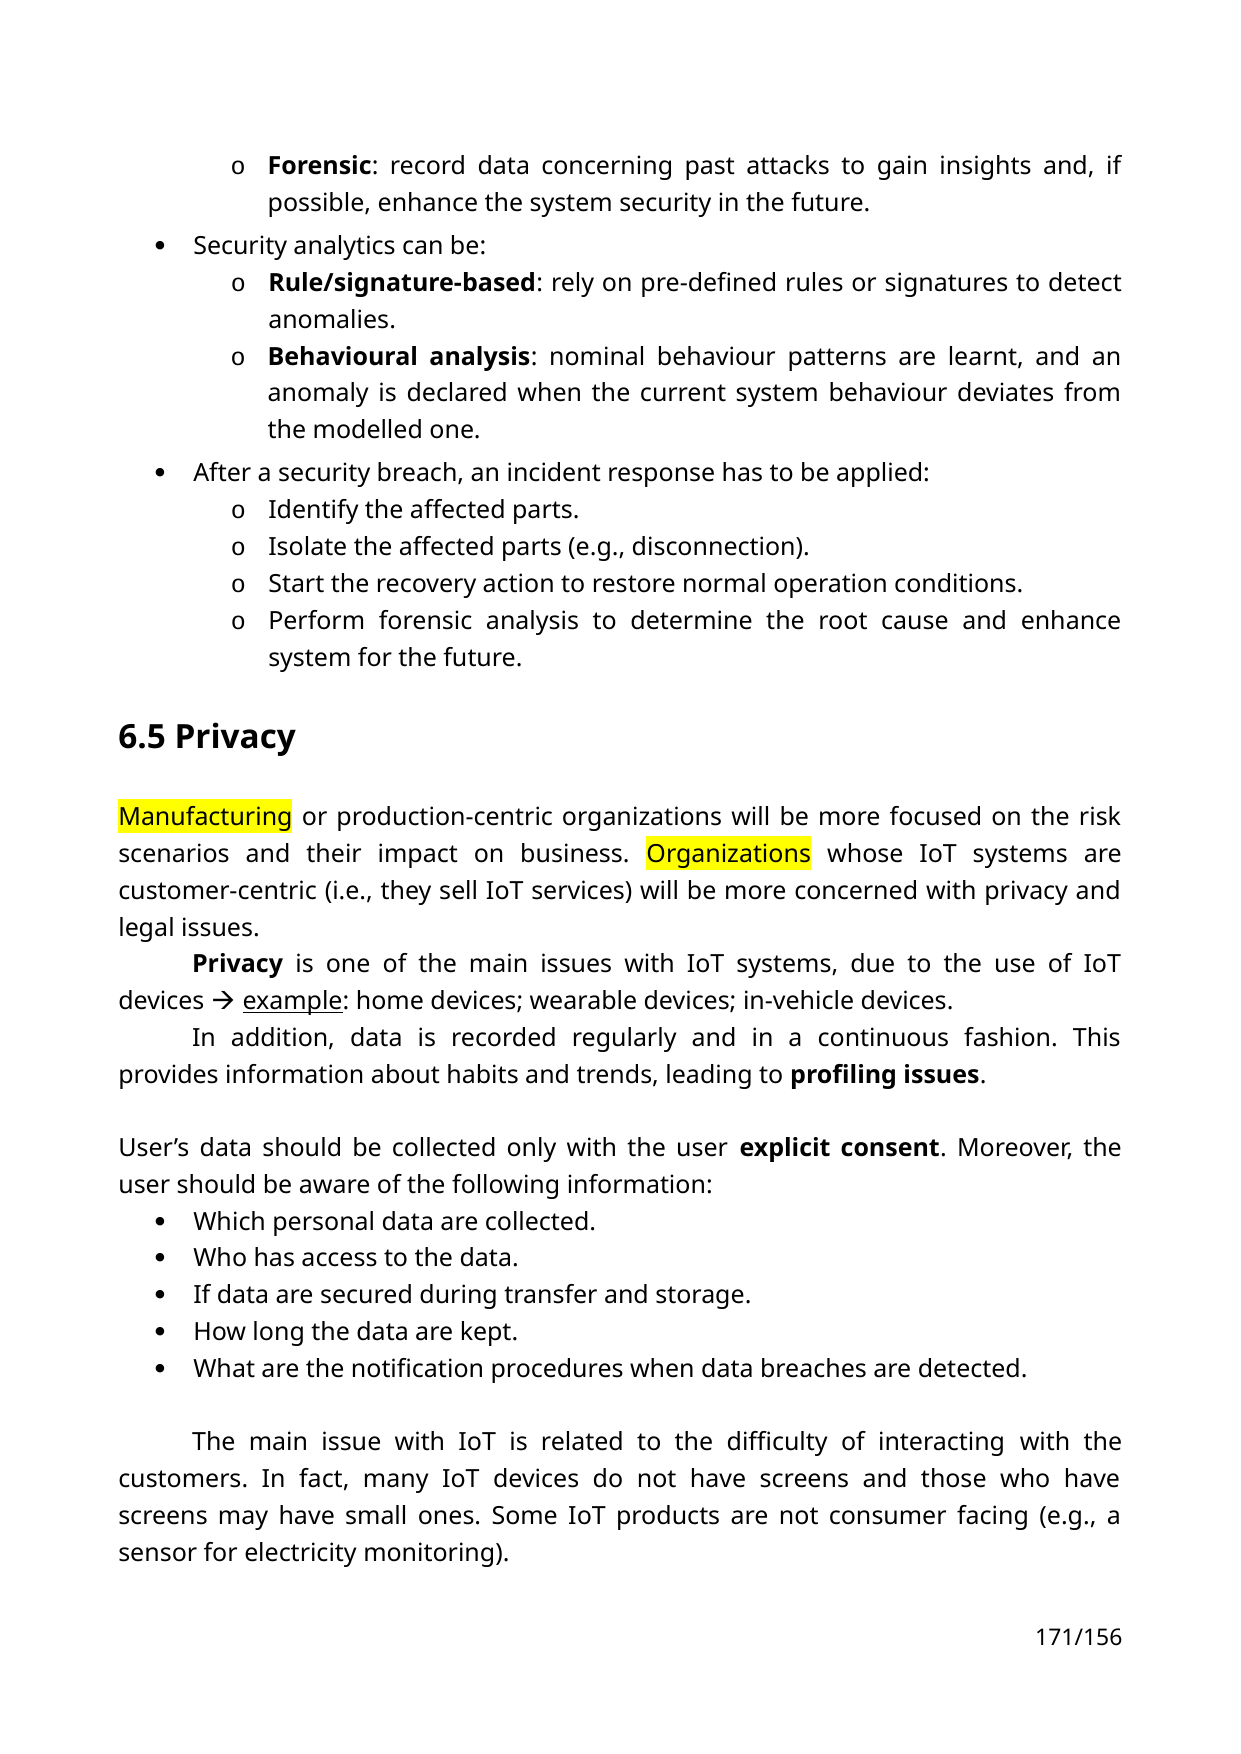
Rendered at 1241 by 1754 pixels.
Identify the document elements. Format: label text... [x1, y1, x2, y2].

list Start the recovery action to restore normal operation conditions. [231, 566, 1122, 600]
list Identify the affected parts. [231, 492, 1122, 526]
list Privacy is one of the main issues with IoT systems, due to the use of IoT devices example: home devices; wearable devices; in-vehicle devices. [118, 946, 1122, 1017]
list How long the data are kept. [156, 1314, 1122, 1348]
list Who has access to the data. [156, 1240, 1122, 1274]
list What are the notification procedures when data breaches are detected. [156, 1350, 1122, 1384]
list Rule/signature-based: rely on pre-defined rules or signatures to detect anomalies. [231, 264, 1122, 335]
list The main issue with IoT is related to the difficulty of interacting with the customers. In fact, many IoT devices do not have screens and those who have screens may have small ones. Some IoT products are not consumer facing (e.g., a sensor for electricity monitoring). [118, 1424, 1122, 1568]
list Forensic: record data concerning past attacks to gain insights and, if possible, enhance the system security in the future. [230, 148, 1122, 219]
list Which personal data are collected. [156, 1203, 1122, 1237]
text Manufacturing or production-centric organizations will be more focused on the risk scenarios and their impact on business. Organizations whose IoT systems are customer-centric (i.e., they sell IoT services) will be more concerned with privacy and legal issues. [118, 799, 1122, 943]
subtitle 6.5 Privacy [118, 713, 1122, 758]
list Security analytics can be: [156, 228, 1122, 262]
list Behavioural analysis: nominal behaviour patterns are learnt, and an anomaly is declared when the current system behaviour deviates from the modelled one. [230, 338, 1122, 446]
list After a security breach, an incident response has to be applied: [156, 455, 1122, 489]
text User’s data should be collected only with the user explicit consent. Moreover, the user should be aware of the following information: [118, 1130, 1122, 1201]
list If data are secured during transfer and storage. [156, 1277, 1122, 1311]
list Isolate the affected parts (e.g., disconnection). [231, 529, 1122, 563]
list In addition, data is recorded regularly and in a continuous fashion. This provides information about habits and trends, leading to profiling issues. [118, 1019, 1122, 1090]
list Perform forensic analysis to determine the root cause and enhance system for the future. [231, 603, 1122, 674]
